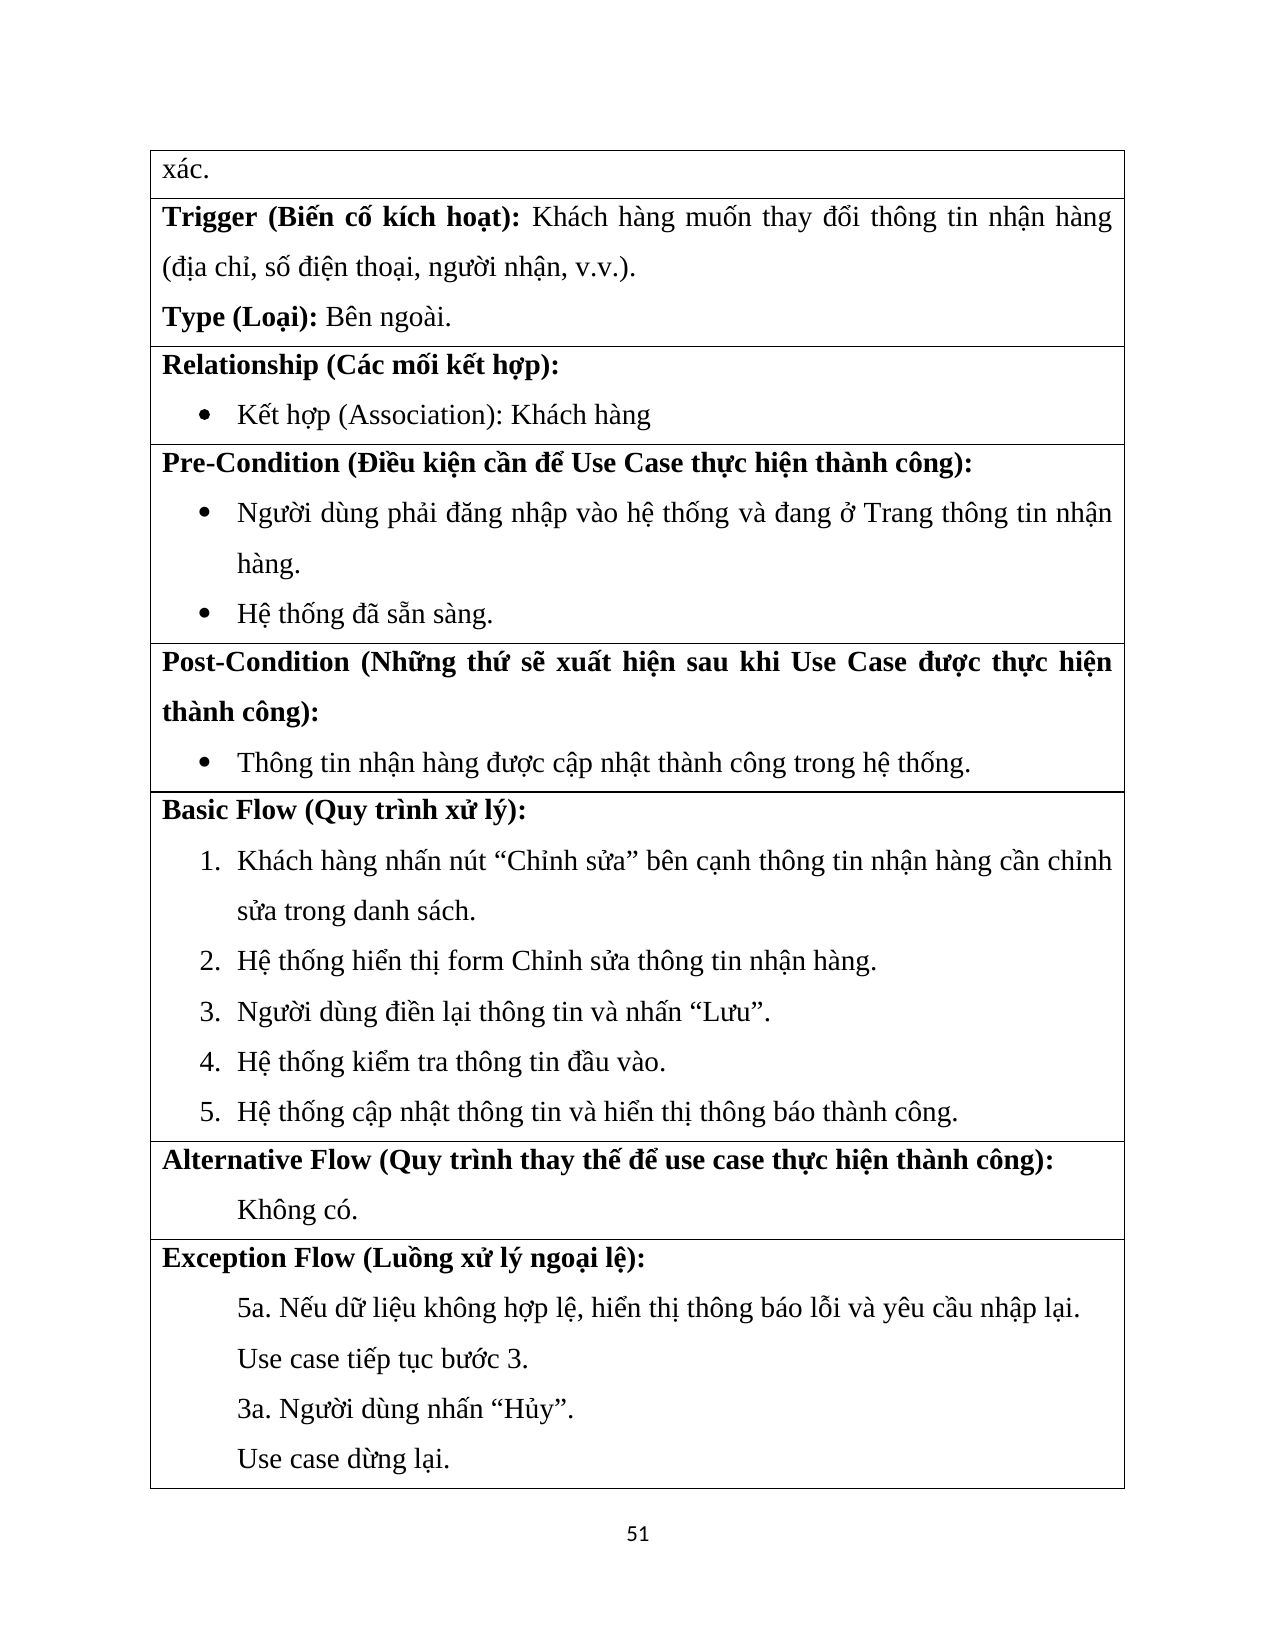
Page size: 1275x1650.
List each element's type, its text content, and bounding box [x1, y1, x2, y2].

table_cell Alternative Flow (Quy trình thay thế để use case thực hiện thành công): Không có. [151, 1142, 1124, 1239]
table_cell Pre-Condition (Điều kiện cần để Use Case thực hiện thành công): Người dùng phải đăng nhập vào hệ thống và đang ở Trang thông tin nhận hàng. Hệ thống đã sẵn sàng. [151, 445, 1124, 643]
table_cell Trigger (Biến cố kích hoạt): Khách hàng muốn thay đổi thông tin nhận hàng (địa chỉ, số điện thoại, người nhận, v.v.). Type (Loại): Bên ngoài. [151, 199, 1124, 346]
table_cell Post-Condition (Những thứ sẽ xuất hiện sau khi Use Case được thực hiện thành công): Thông tin nhận hàng được cập nhật thành công trong hệ thống. [151, 644, 1124, 791]
table_cell Basic Flow (Quy trình xử lý): Khách hàng nhấn nút “Chỉnh sửa” bên cạnh thông tin nhận hàng cần chỉnh sửa trong danh sách. Hệ thống hiển thị form Chỉnh sửa thông tin nhận hàng. Người dùng điền lại thông tin và nhấn “Lưu”. Hệ thống kiểm tra thông tin đầu vào. Hệ thống cập nhật thông tin và hiển thị thông báo thành công. [151, 793, 1124, 1141]
table_cell Exception Flow (Luồng xử lý ngoại lệ): 5a. Nếu dữ liệu không hợp lệ, hiển thị thông báo lỗi và yêu cầu nhập lại. Use case tiếp tục bước 3. 3a. Người dùng nhấn “Hủy”. Use case dừng lại. [151, 1240, 1124, 1488]
table_cell Relationship (Các mối kết hợp): Kết hợp (Association): Khách hàng [151, 347, 1124, 444]
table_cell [151, 151, 1124, 198]
